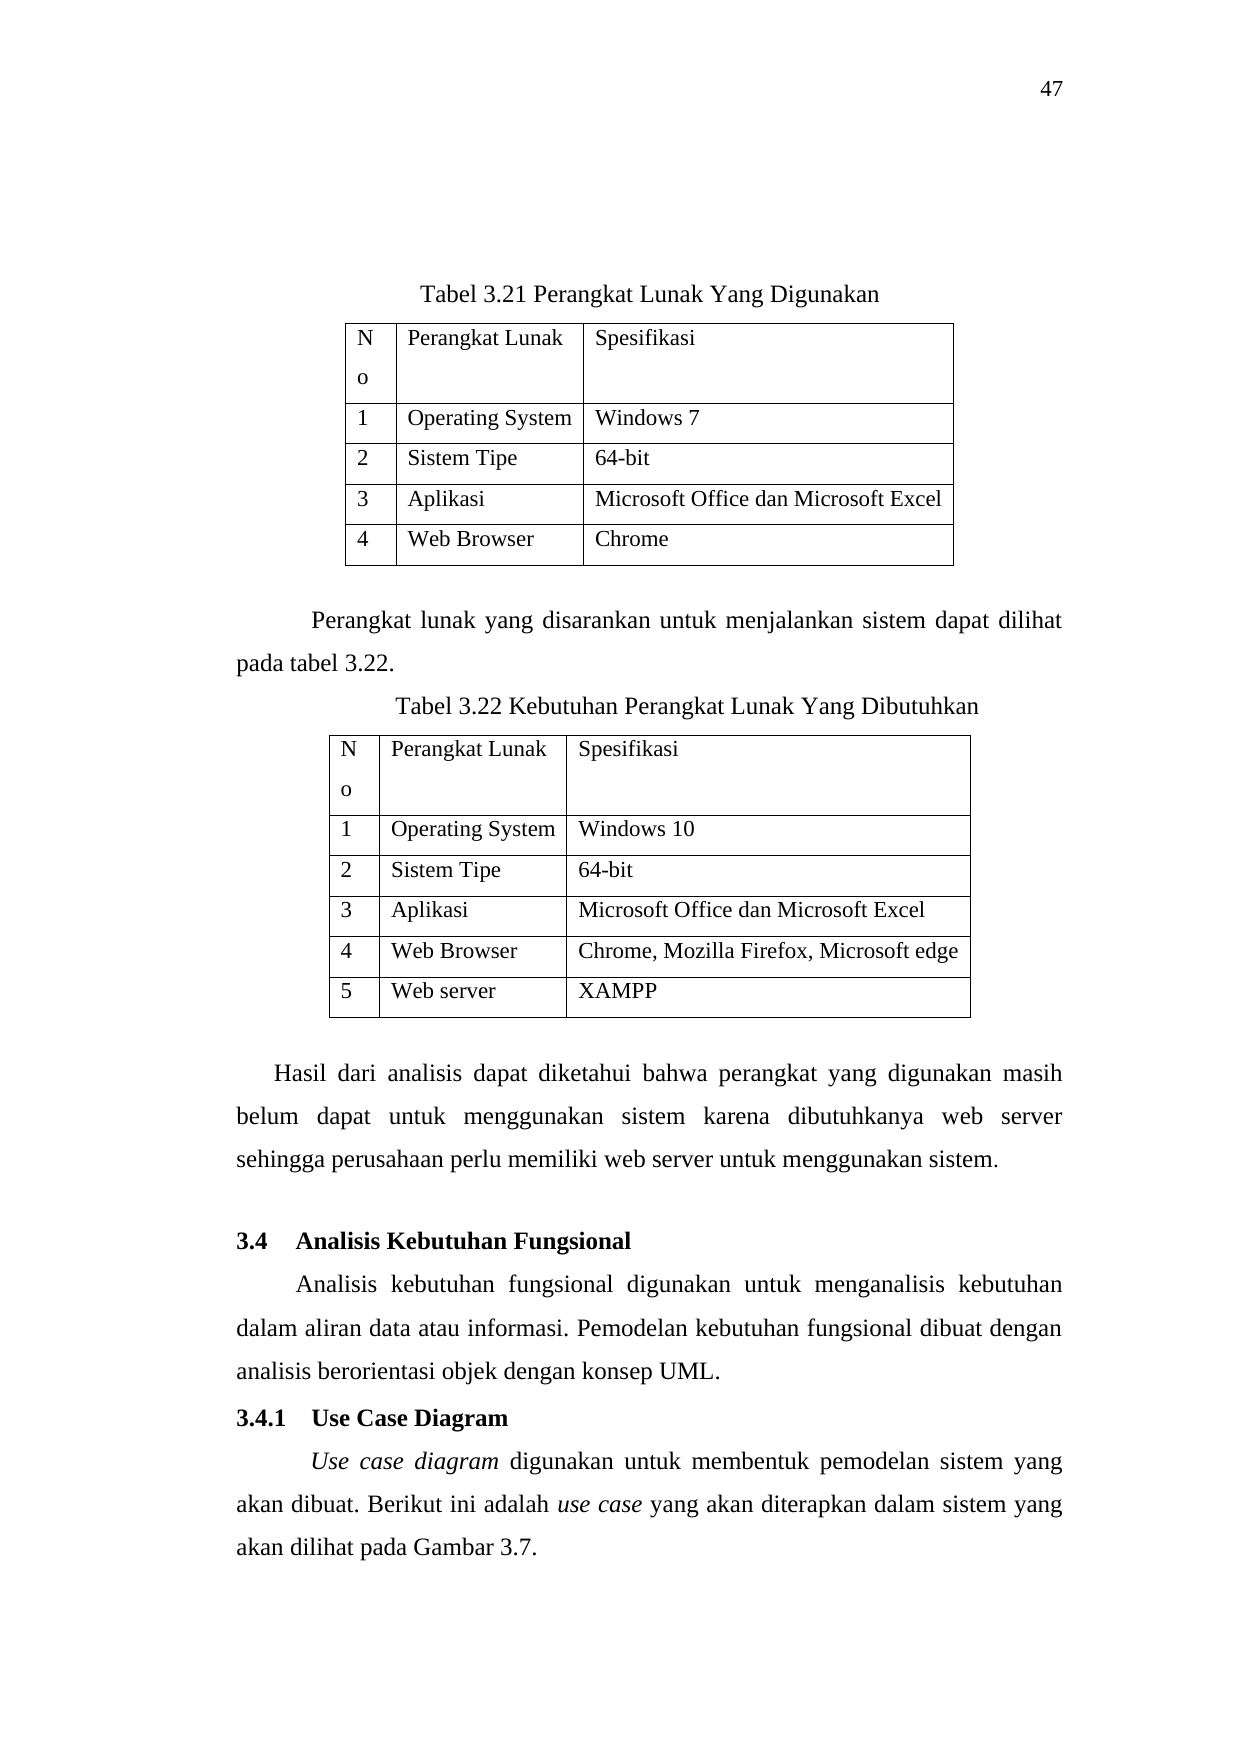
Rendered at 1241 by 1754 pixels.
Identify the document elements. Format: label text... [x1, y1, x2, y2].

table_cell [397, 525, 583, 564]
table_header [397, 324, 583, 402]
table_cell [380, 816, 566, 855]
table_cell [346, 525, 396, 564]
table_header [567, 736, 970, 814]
text Use case diagram digunakan untuk membentuk pemodelan sistem yang akan dibuat. Berikut ini adalah use case yang akan diterapkan dalam sistem yang akan dilihat pada Gambar 3.7. [236, 1446, 1063, 1561]
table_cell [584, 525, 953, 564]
subtitle Analisis Kebutuhan Fungsional [236, 1226, 1063, 1255]
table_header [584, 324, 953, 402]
text Perangkat lunak yang disarankan untuk menjalankan sistem dapat dilihat pada tabel 3.22. [236, 605, 1063, 677]
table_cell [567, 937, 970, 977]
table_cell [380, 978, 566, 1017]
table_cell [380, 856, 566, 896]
text Analisis kebutuhan fungsional digunakan untuk menganalisis kebutuhan dalam aliran data atau informasi. Pemodelan kebutuhan fungsional dibuat dengan analisis berorientasi objek dengan konsep UML. [236, 1269, 1063, 1384]
text Tabel 3.21 Perangkat Lunak Yang Digunakan [236, 279, 1063, 308]
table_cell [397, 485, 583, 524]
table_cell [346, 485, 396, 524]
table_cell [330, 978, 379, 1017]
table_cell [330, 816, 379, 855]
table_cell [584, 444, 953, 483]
text Hasil dari analisis dapat diketahui bahwa perangkat yang digunakan masih belum dapat untuk menggunakan sistem karena dibutuhkanya web server sehingga perusahaan perlu memiliki web server untuk menggunakan sistem. [236, 1058, 1063, 1173]
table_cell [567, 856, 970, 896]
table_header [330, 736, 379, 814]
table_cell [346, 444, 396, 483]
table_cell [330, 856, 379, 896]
text Tabel 3.22 Kebutuhan Perangkat Lunak Yang Dibutuhkan [236, 691, 1063, 720]
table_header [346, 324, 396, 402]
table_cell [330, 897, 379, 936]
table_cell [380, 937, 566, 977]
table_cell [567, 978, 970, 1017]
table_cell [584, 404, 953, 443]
subtitle Use Case Diagram [236, 1403, 1063, 1432]
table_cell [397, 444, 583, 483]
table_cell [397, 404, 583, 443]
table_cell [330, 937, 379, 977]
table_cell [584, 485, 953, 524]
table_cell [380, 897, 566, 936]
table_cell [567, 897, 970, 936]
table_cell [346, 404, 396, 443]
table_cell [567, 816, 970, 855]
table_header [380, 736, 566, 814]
